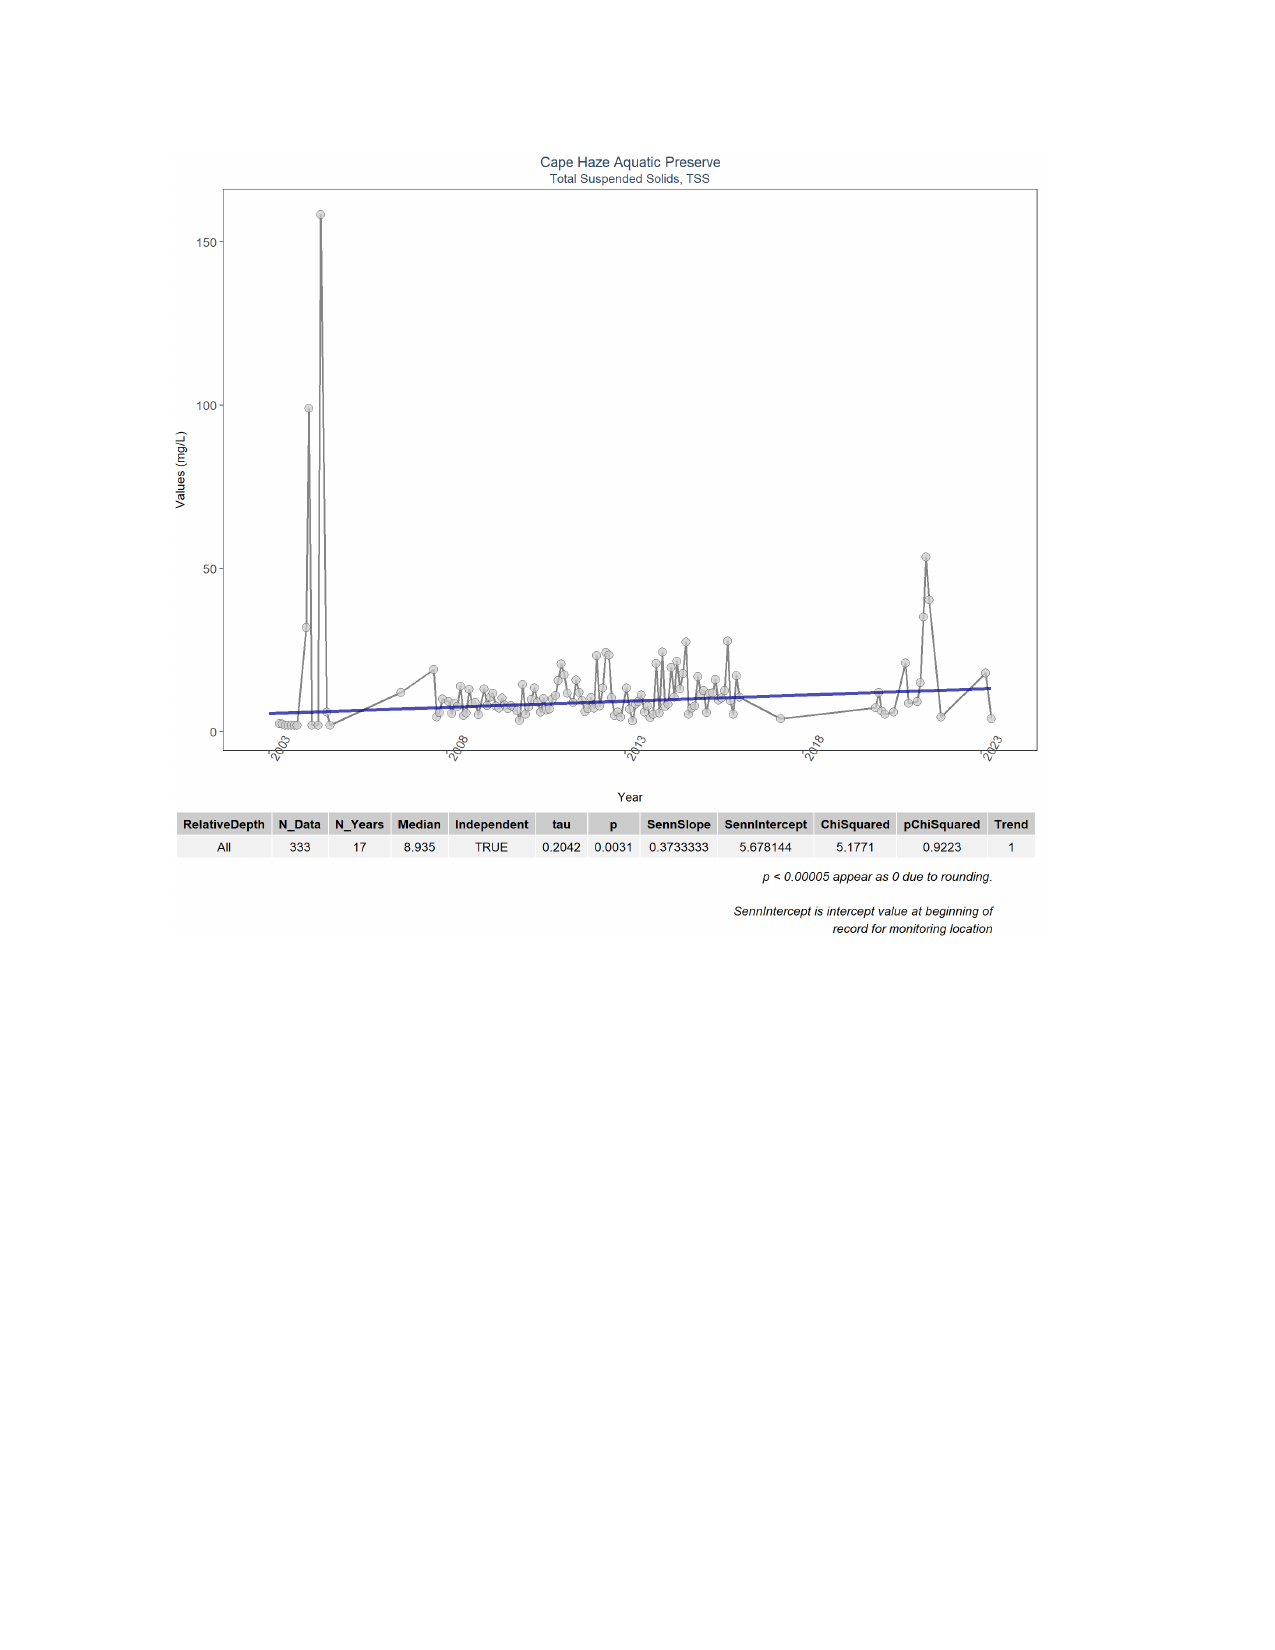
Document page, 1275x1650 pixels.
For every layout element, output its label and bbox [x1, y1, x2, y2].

picture [168, 150, 1044, 938]
